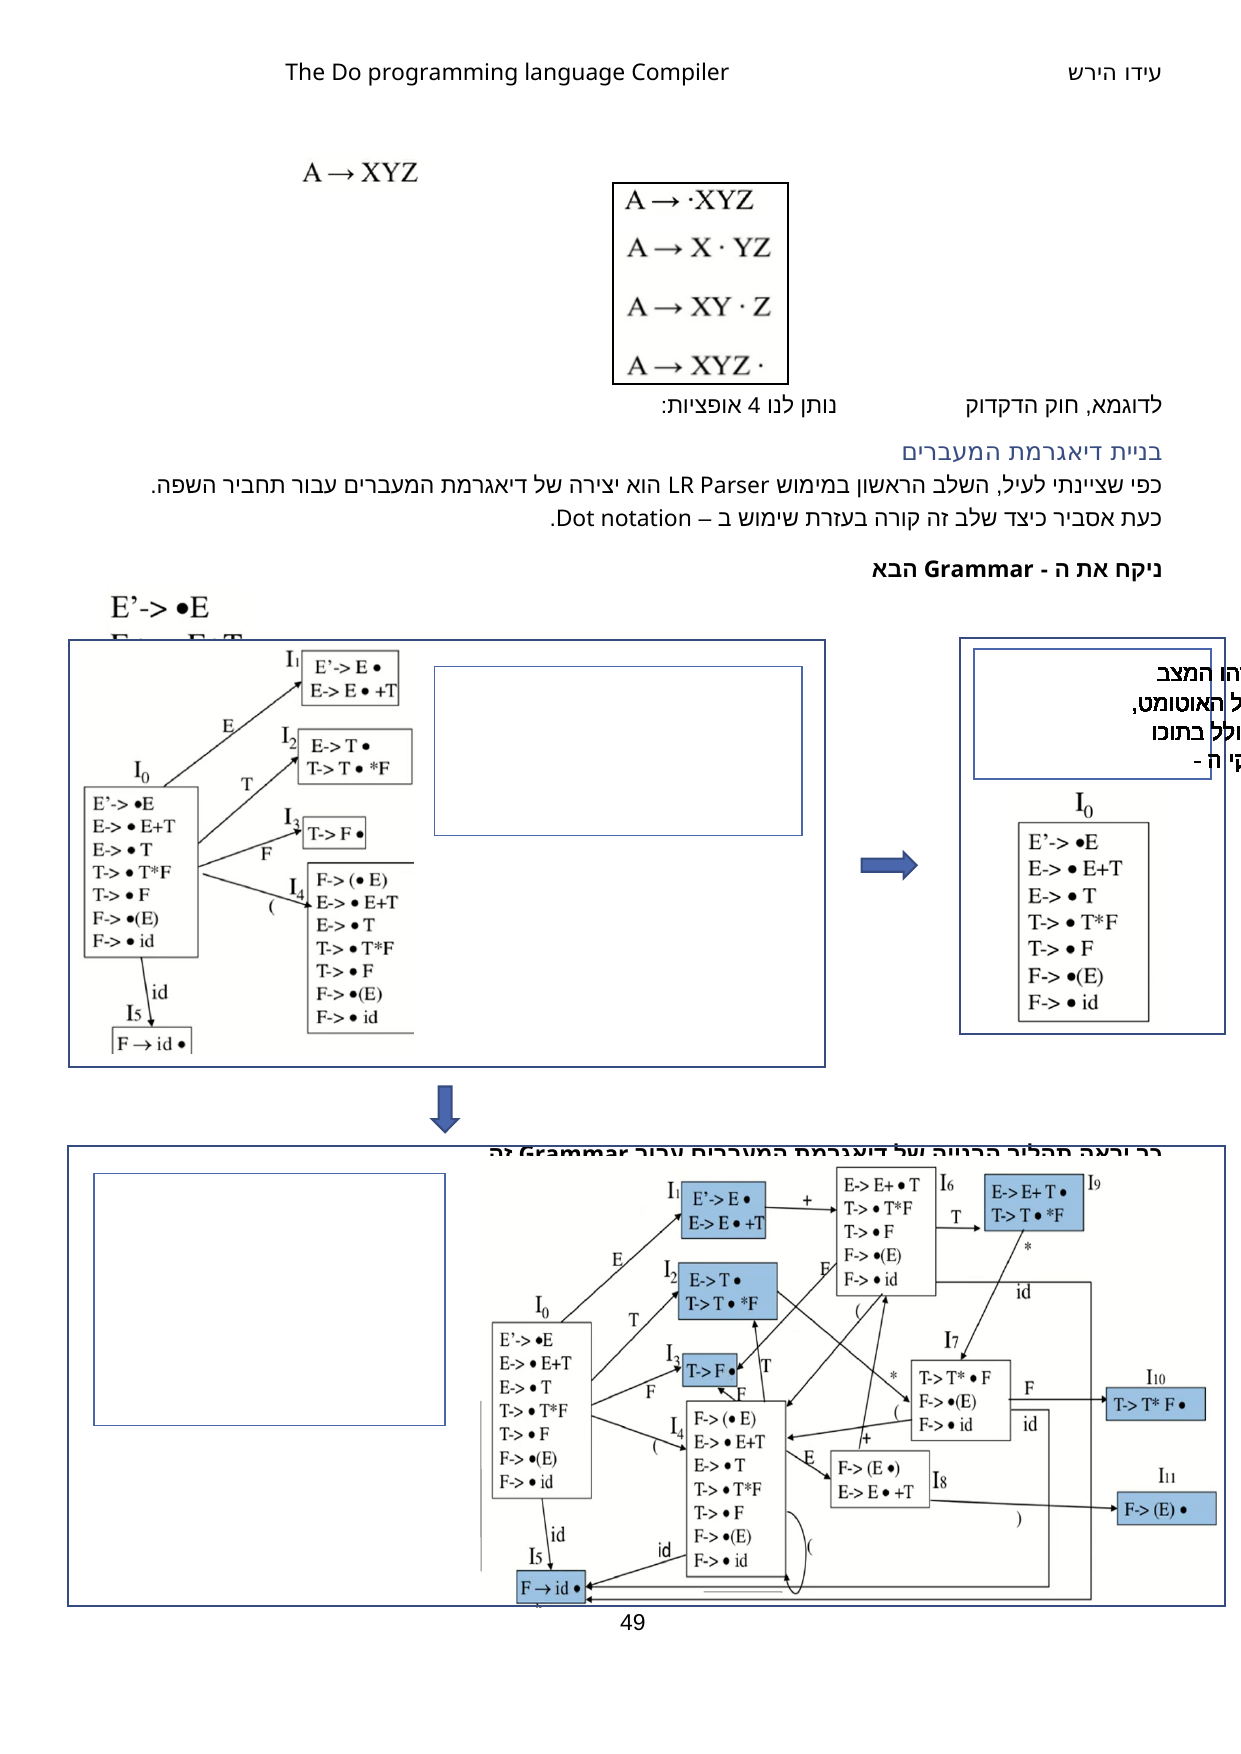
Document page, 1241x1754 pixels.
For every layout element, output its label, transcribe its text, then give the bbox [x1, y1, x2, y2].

picture [1004, 1035, 1165, 1043]
text כפי שציינתי לעיל, השלב הראשון במימוש LR Parser הוא יצירה של דיאגרמת המעברים עבור תחביר השפה. כעת אסביר כיצד שלב זה קורה בעזרת שימוש ב – Dot notation. [103, 469, 1162, 534]
text לדוגמא, חוק הדקדוק נותן לנו 4 אופציות: [103, 157, 1162, 419]
subtitle בניית דיאגרמת המעברים [103, 438, 1162, 467]
picture [617, 385, 785, 391]
text כך יראה תהליך הבנייה של דיאגרמת המעברים עבור Grammar זה [103, 1147, 522, 1169]
picture [1004, 780, 1165, 1033]
picture [70, 641, 414, 1054]
picture [617, 229, 785, 383]
picture [298, 156, 423, 189]
text ניקח את ה - Grammar הבא [103, 553, 1162, 584]
picture [617, 184, 761, 216]
picture [104, 587, 249, 639]
picture [480, 1156, 1219, 1605]
